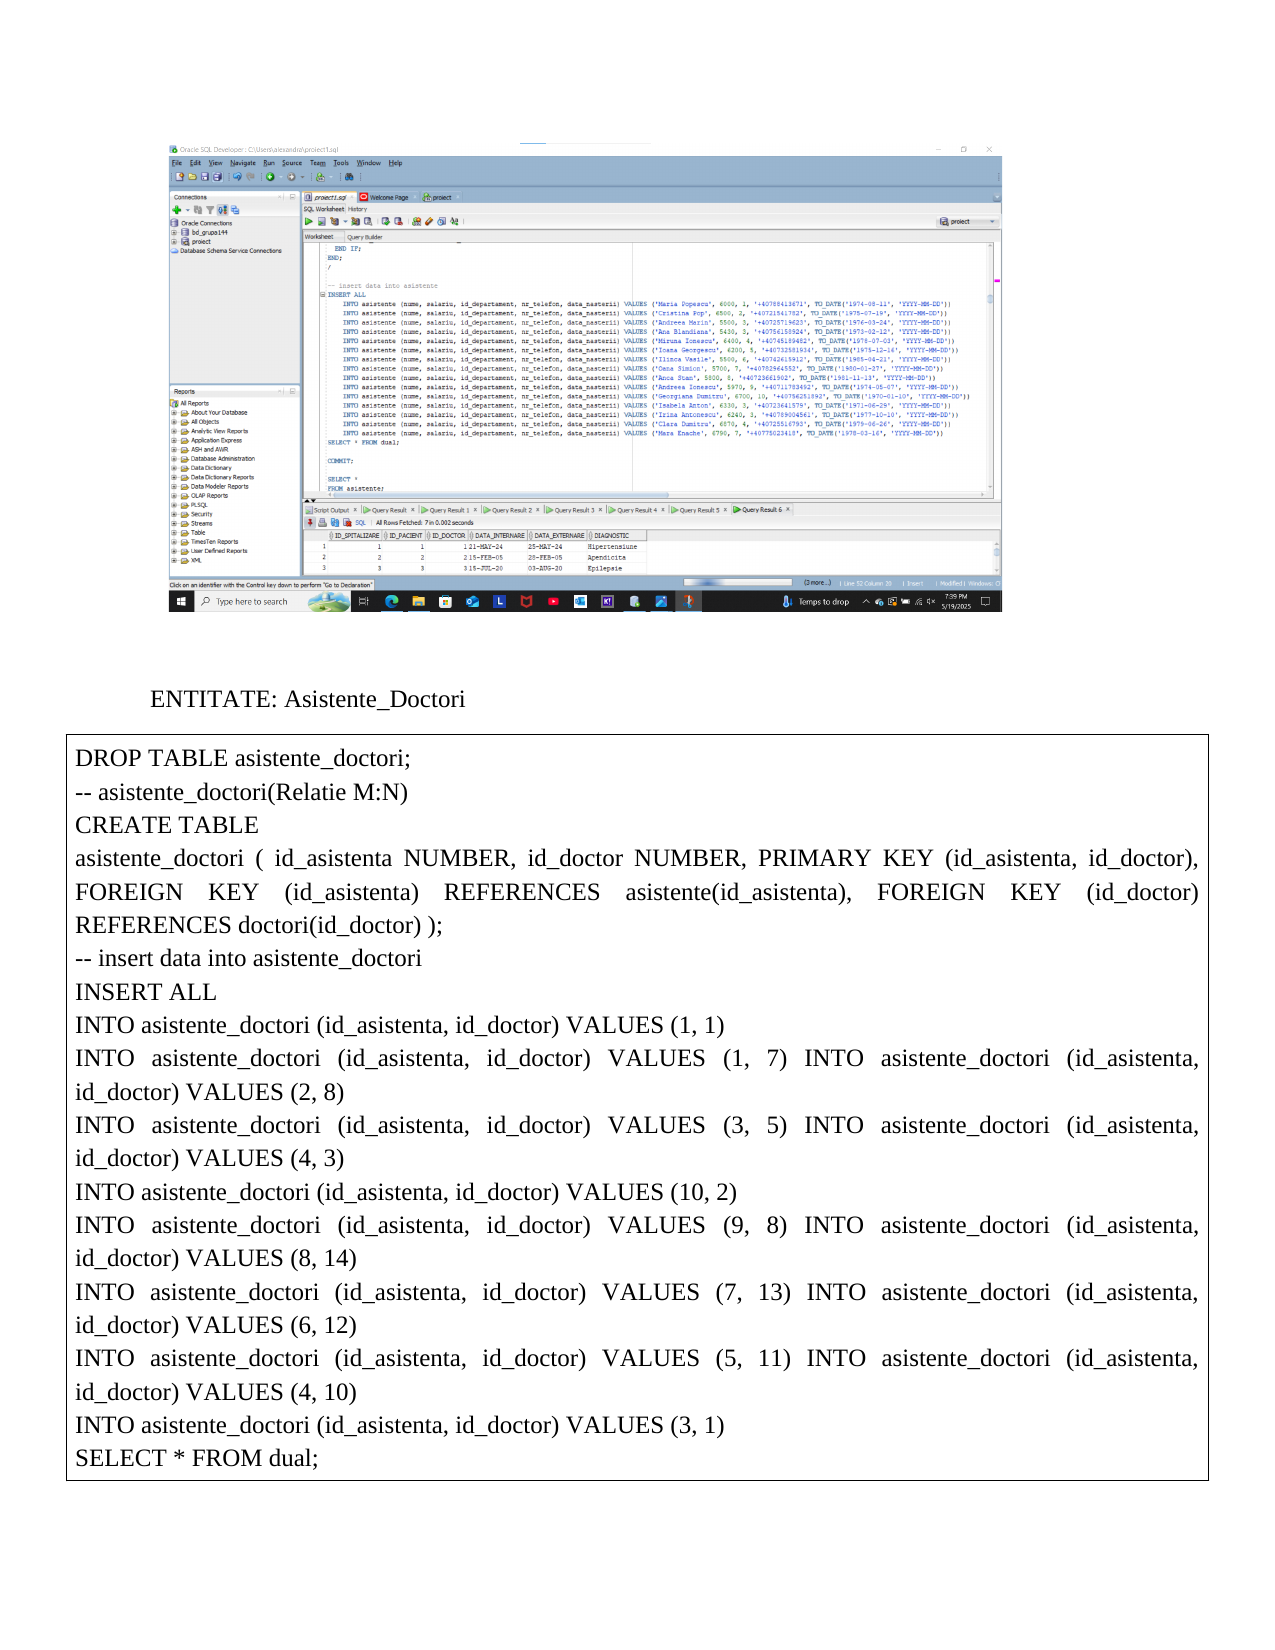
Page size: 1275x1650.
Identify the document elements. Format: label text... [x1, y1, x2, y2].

text CREATE TABLE [67, 801, 1208, 834]
text -- asistente_doctori(Relatie M:N) [67, 767, 1208, 801]
text INTO asistente_doctori (id_asistenta, id_doctor) VALUES (9, 8) INTO asistente_doctori (id_asistenta, id_doctor) VALUES (8, 14) [67, 1201, 1208, 1267]
text DROP TABLE asistente_doctori; [67, 735, 1208, 767]
text INTO asistente_doctori (id_asistenta, id_doctor) VALUES (1, 7) INTO asistente_doctori (id_asistenta, id_doctor) VALUES (2, 8) [67, 1034, 1208, 1101]
text INTO asistente_doctori (id_asistenta, id_doctor) VALUES (10, 2) [67, 1167, 1208, 1201]
text INTO asistente_doctori (id_asistenta, id_doctor) VALUES (1, 1) [67, 1001, 1208, 1034]
text -- insert data into asistente_doctori [67, 934, 1208, 967]
text INSERT ALL [67, 967, 1208, 1001]
text INTO asistente_doctori (id_asistenta, id_doctor) VALUES (7, 13) INTO asistente_doctori (id_asistenta, id_doctor) VALUES (6, 12) [67, 1267, 1208, 1334]
text INTO asistente_doctori (id_asistenta, id_doctor) VALUES (5, 11) INTO asistente_doctori (id_asistenta, id_doctor) VALUES (4, 10) [67, 1334, 1208, 1401]
text INTO asistente_doctori (id_asistenta, id_doctor) VALUES (3, 1) [67, 1401, 1208, 1434]
text asistente_doctori ( id_asistenta NUMBER, id_doctor NUMBER, PRIMARY KEY (id_asistenta, id_doctor), FOREIGN KEY (id_asistenta) REFERENCES asistente(id_asistenta), FOREIGN KEY (id_doctor) REFERENCES doctori(id_doctor) ); [67, 834, 1208, 934]
text INTO asistente_doctori (id_asistenta, id_doctor) VALUES (3, 5) INTO asistente_doctori (id_asistenta, id_doctor) VALUES (4, 3) [67, 1101, 1208, 1167]
text ENTITATE: Asistente_Doctori [150, 684, 1200, 713]
text SELECT * FROM dual; [67, 1434, 1208, 1480]
